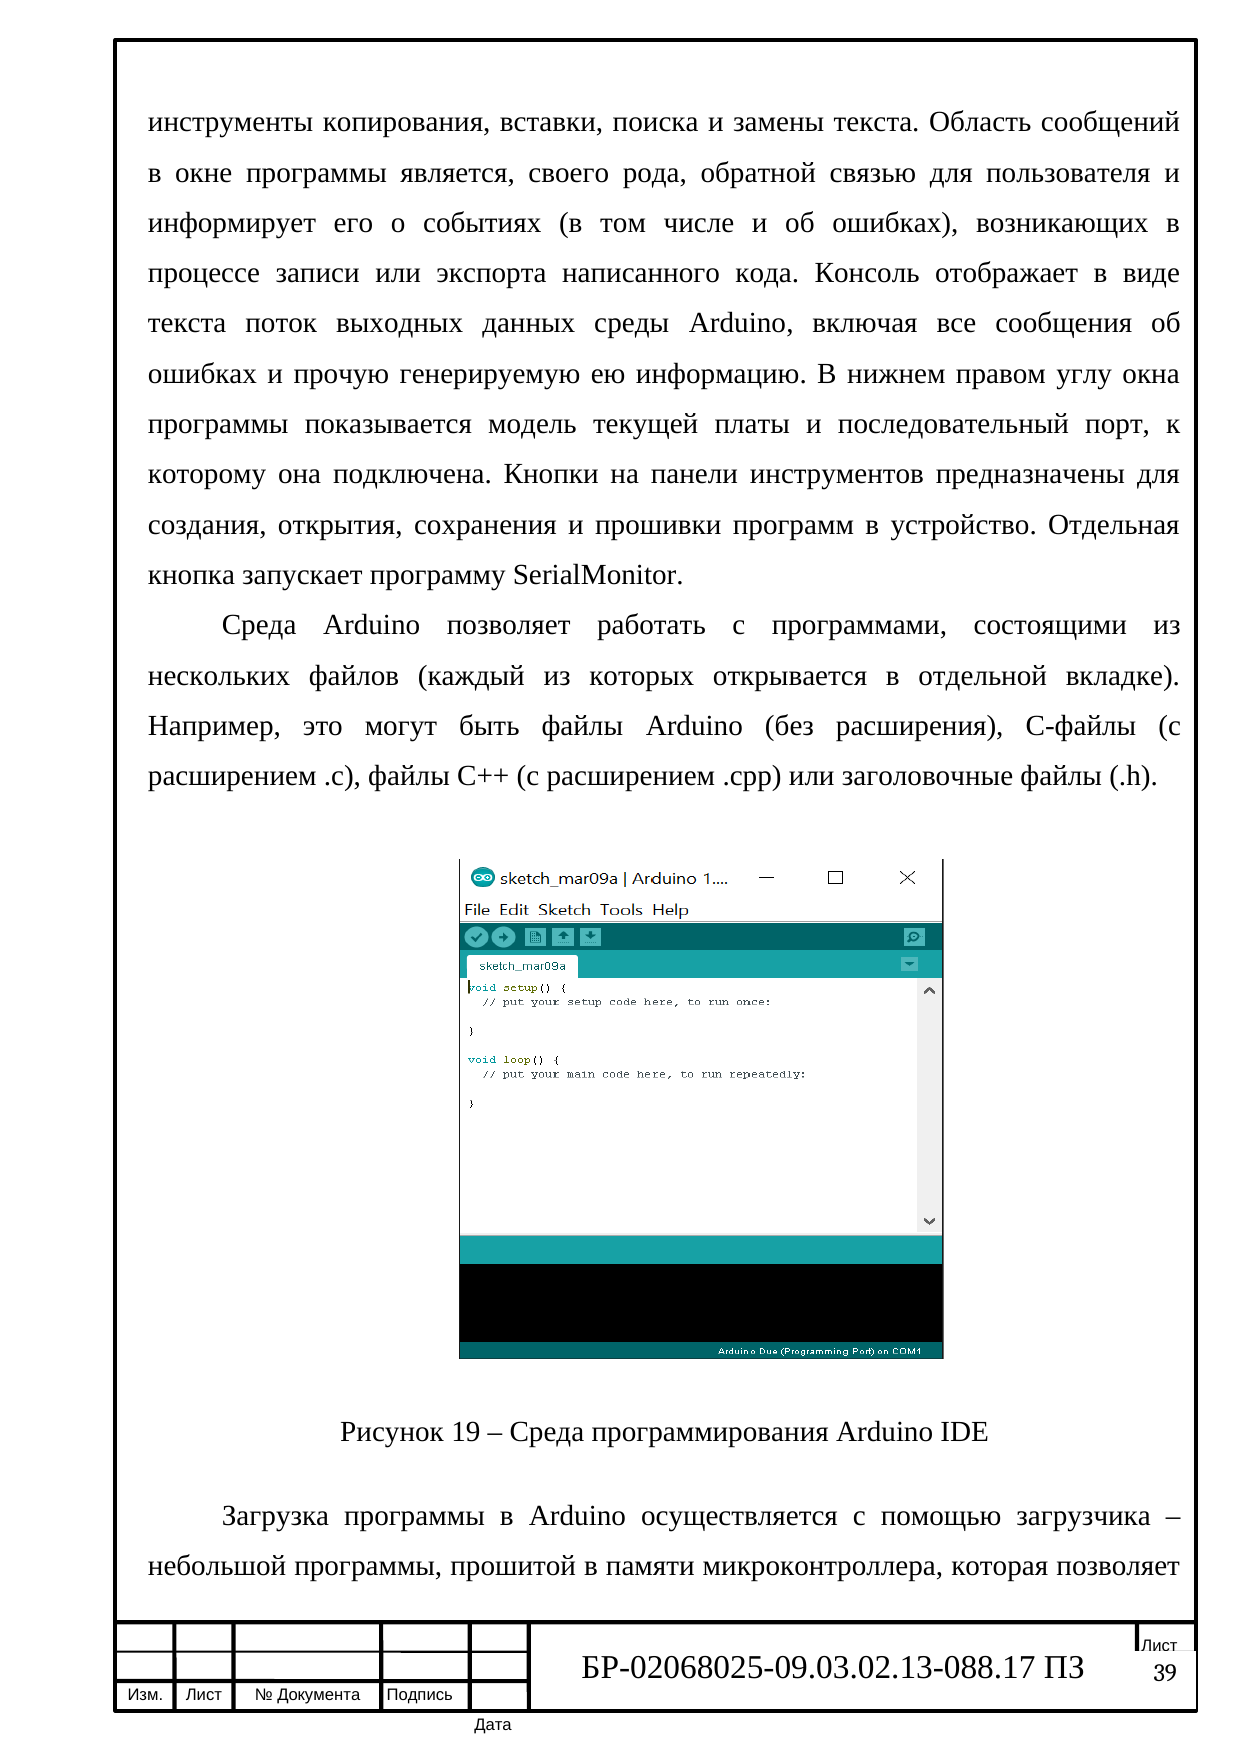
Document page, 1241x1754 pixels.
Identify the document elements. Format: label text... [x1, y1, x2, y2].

text Рисунок 19 – Среда программирования Arduino IDE [148, 1414, 1181, 1448]
picture [459, 859, 944, 1359]
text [148, 104, 1181, 591]
text Среда Arduino позволяет работать с программами, состоящими из нескольких файлов (каждый из которых открывается в отдельной вкладке). Например, это могут быть файлы Arduino (без расширения), C-файлы (с расширением .c), файлы C++ (с расширением .cpp) или заголовочные файлы (.h). [148, 607, 1181, 792]
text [148, 1498, 1181, 1582]
